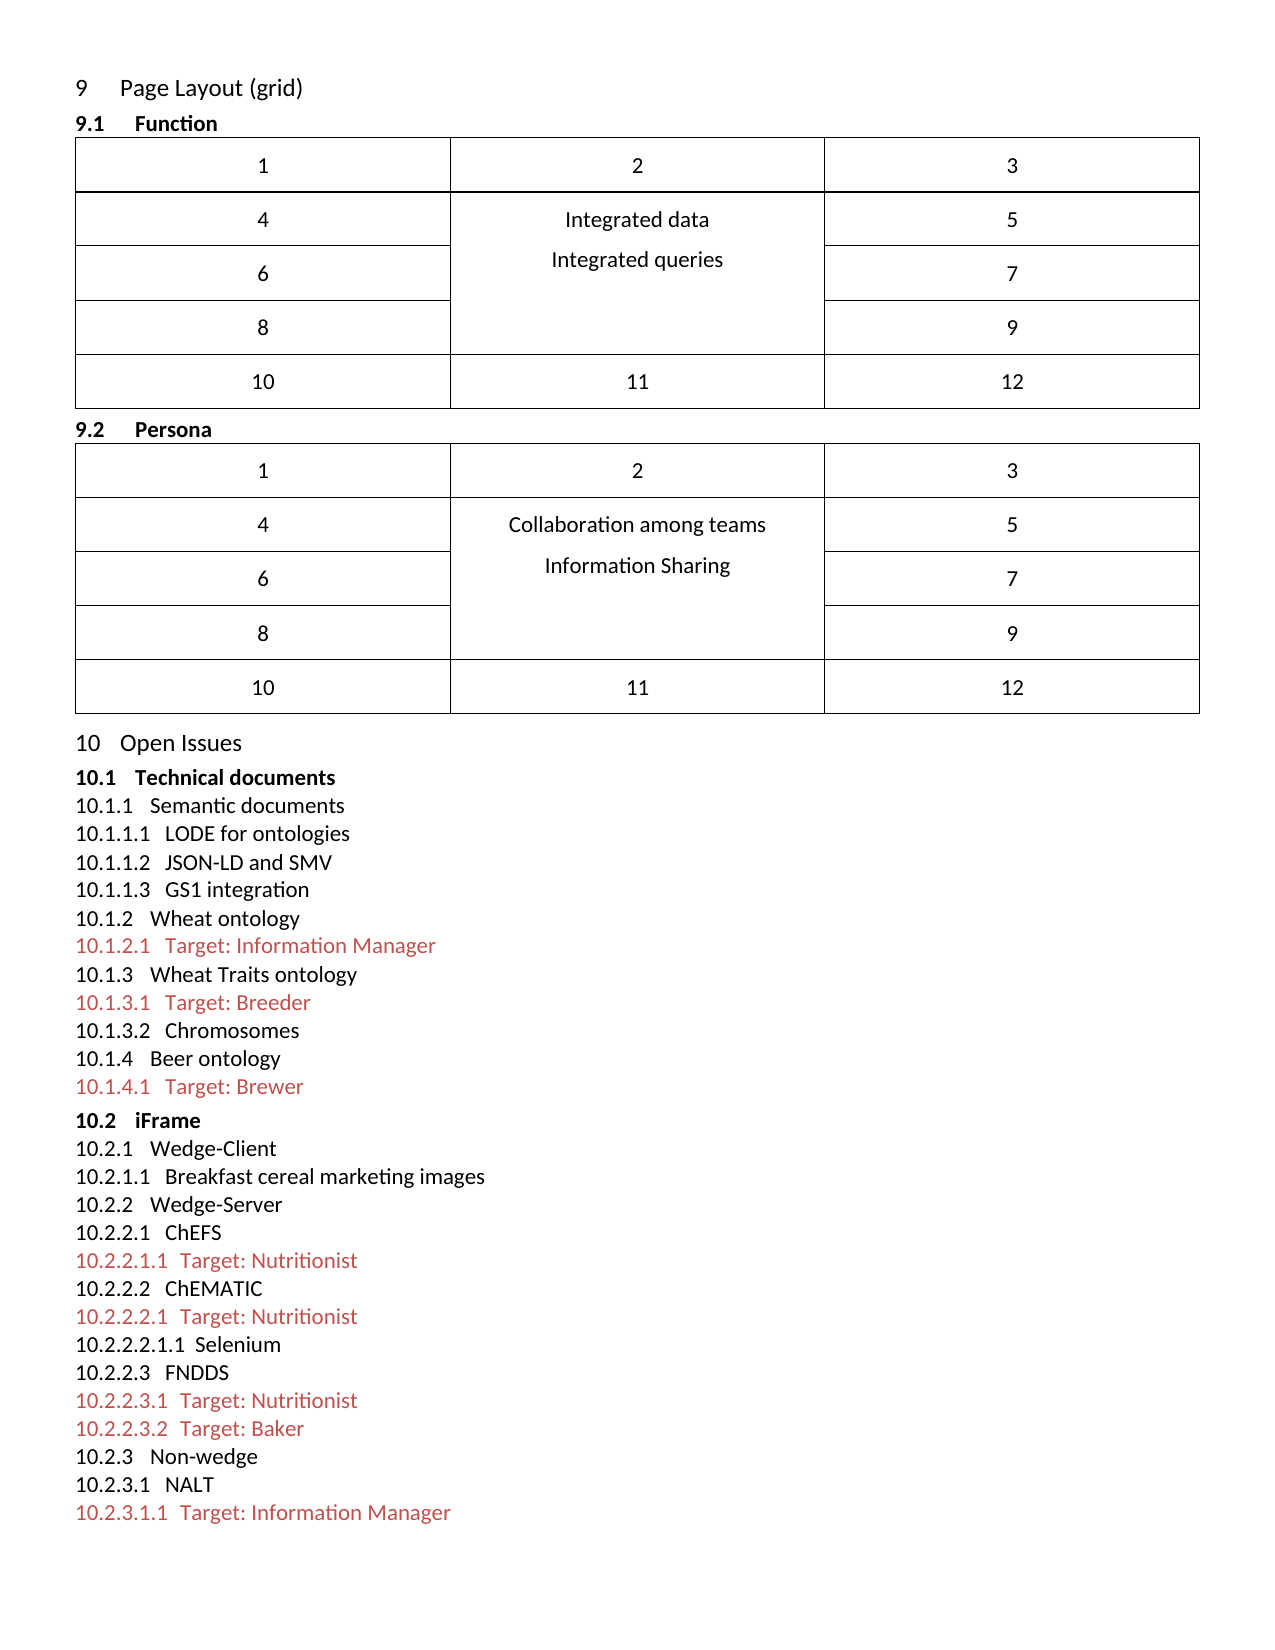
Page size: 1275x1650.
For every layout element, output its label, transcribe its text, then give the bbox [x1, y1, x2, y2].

subtitle FNDDS [75, 1358, 1200, 1386]
table_cell 4 [76, 193, 450, 245]
table_cell Collaboration among teams Information Sharing [451, 498, 824, 659]
table_cell 10 [76, 355, 450, 408]
table_cell 7 [825, 552, 1199, 605]
subtitle iFrame [75, 1106, 1200, 1134]
table_cell 4 [76, 498, 450, 551]
table_header 1 [76, 444, 450, 497]
subtitle Non-wedge [75, 1442, 1200, 1470]
subtitle GS1 integration [75, 876, 1200, 904]
subtitle Target: Nutritionist [75, 1386, 1200, 1414]
table_cell 12 [825, 355, 1199, 408]
table_cell 5 [825, 193, 1199, 245]
subtitle Open Issues [75, 727, 1200, 757]
subtitle Breakfast cereal marketing images [75, 1162, 1200, 1190]
table_header 1 [76, 138, 450, 191]
table_cell 8 [76, 606, 450, 659]
table_header 3 [825, 138, 1199, 191]
subtitle Beer ontology [75, 1044, 1200, 1072]
subtitle Selenium [75, 1330, 1200, 1358]
table_cell 7 [825, 246, 1199, 299]
subtitle Technical documents [75, 763, 1200, 792]
table_cell 11 [451, 660, 824, 713]
table_cell 11 [451, 355, 824, 408]
subtitle Target: Breeder [75, 988, 1200, 1016]
subtitle Persona [75, 415, 1200, 443]
subtitle Target: Baker [75, 1414, 1200, 1442]
subtitle Target: Information Manager [75, 1498, 1200, 1526]
subtitle Function [75, 109, 1200, 137]
table_header 2 [451, 444, 824, 497]
subtitle NALT [75, 1470, 1200, 1498]
subtitle JSON-LD and SMV [75, 848, 1200, 876]
subtitle ChEMATIC [75, 1274, 1200, 1302]
table_cell 10 [76, 660, 450, 713]
table_cell 12 [825, 660, 1199, 713]
table_cell 6 [76, 552, 450, 605]
subtitle Chromosomes [75, 1016, 1200, 1044]
table_cell Integrated data Integrated queries [451, 193, 824, 353]
table_cell 6 [76, 246, 450, 299]
subtitle Target: Brewer [75, 1072, 1200, 1100]
subtitle Wheat Traits ontology [75, 960, 1200, 988]
subtitle LODE for ontologies [75, 819, 1200, 848]
table_cell 9 [825, 301, 1199, 353]
table_cell 9 [825, 606, 1199, 659]
subtitle ChEFS [75, 1218, 1200, 1246]
subtitle Wheat ontology [75, 904, 1200, 932]
subtitle Wedge-Server [75, 1190, 1200, 1218]
subtitle Target: Information Manager [75, 932, 1200, 960]
table_header 3 [825, 444, 1199, 497]
subtitle Semantic documents [75, 792, 1200, 819]
subtitle Wedge-Client [75, 1134, 1200, 1162]
subtitle Target: Nutritionist [75, 1302, 1200, 1330]
subtitle Page Layout (grid) [75, 72, 1200, 103]
table_cell 8 [76, 301, 450, 353]
subtitle Target: Nutritionist [75, 1246, 1200, 1274]
table_header 2 [451, 138, 824, 191]
table_cell 5 [825, 498, 1199, 551]
